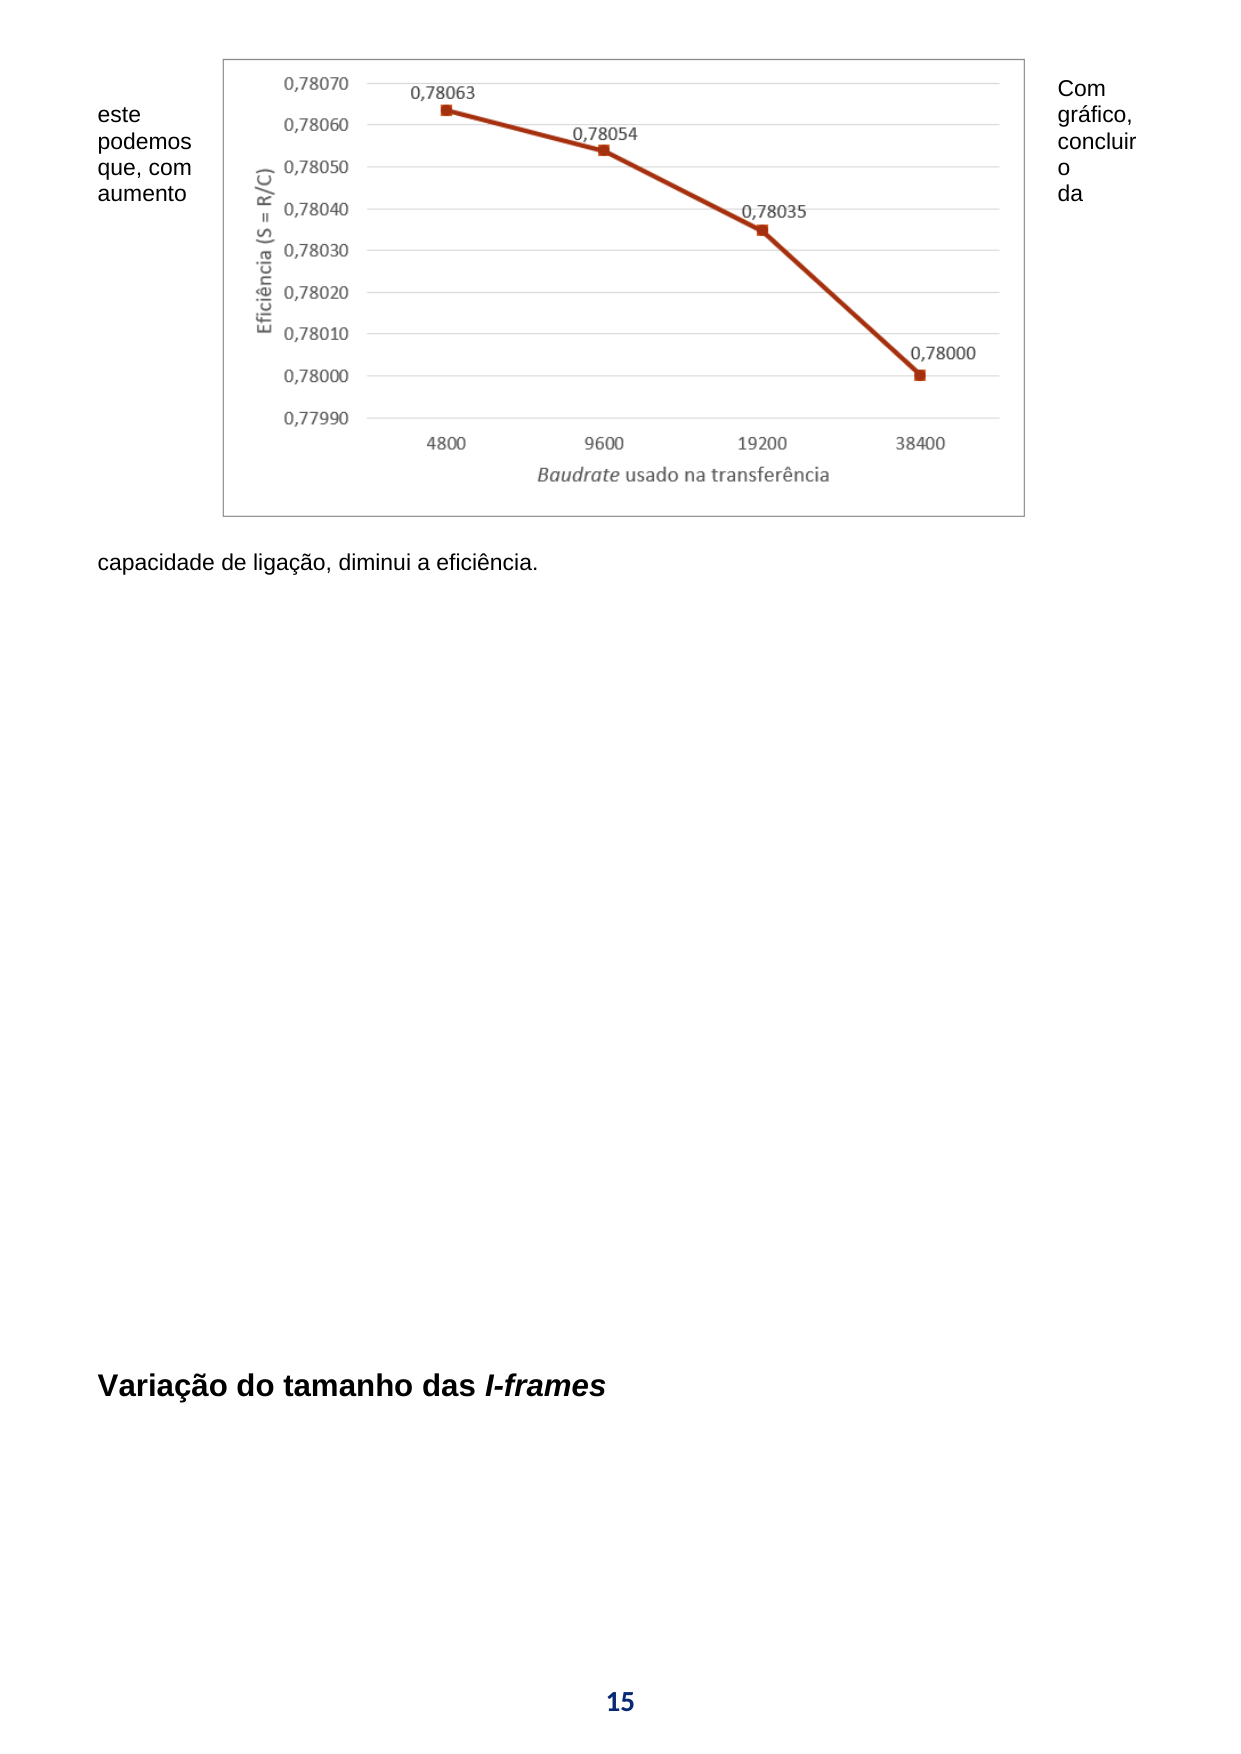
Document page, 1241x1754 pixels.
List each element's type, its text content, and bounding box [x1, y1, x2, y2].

picture [216, 51, 1033, 525]
text Variação do tamanho das I-frames [97, 1367, 1143, 1403]
